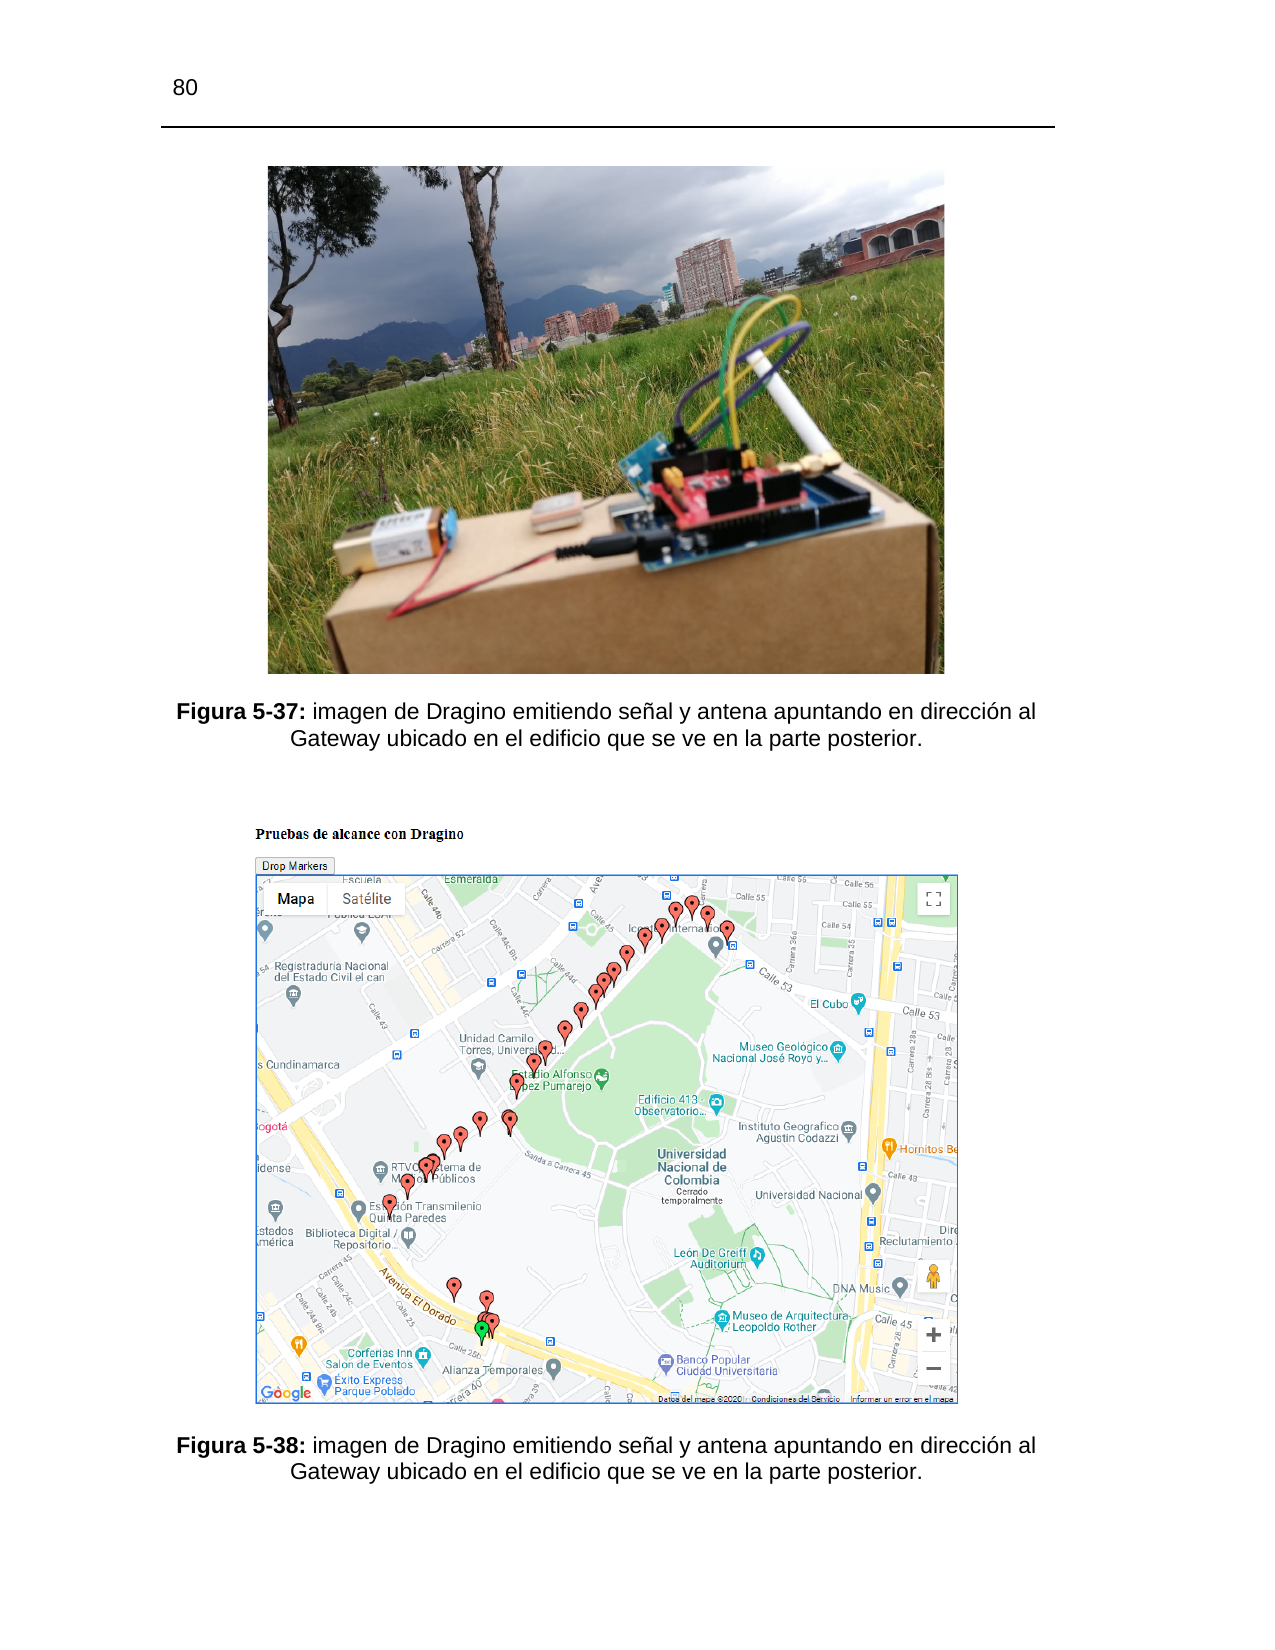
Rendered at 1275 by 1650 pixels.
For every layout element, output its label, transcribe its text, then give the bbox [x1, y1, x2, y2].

picture [267, 166, 945, 674]
text Figura 5-37: imagen de Dragino emitiendo señal y antena apuntando en dirección al Gateway ubicado en el edificio que se ve en la parte posterior. [150, 698, 1062, 751]
picture [251, 822, 962, 1407]
text Figura 5-38: imagen de Dragino emitiendo señal y antena apuntando en dirección al Gateway ubicado en el edificio que se ve en la parte posterior. [150, 1432, 1062, 1484]
